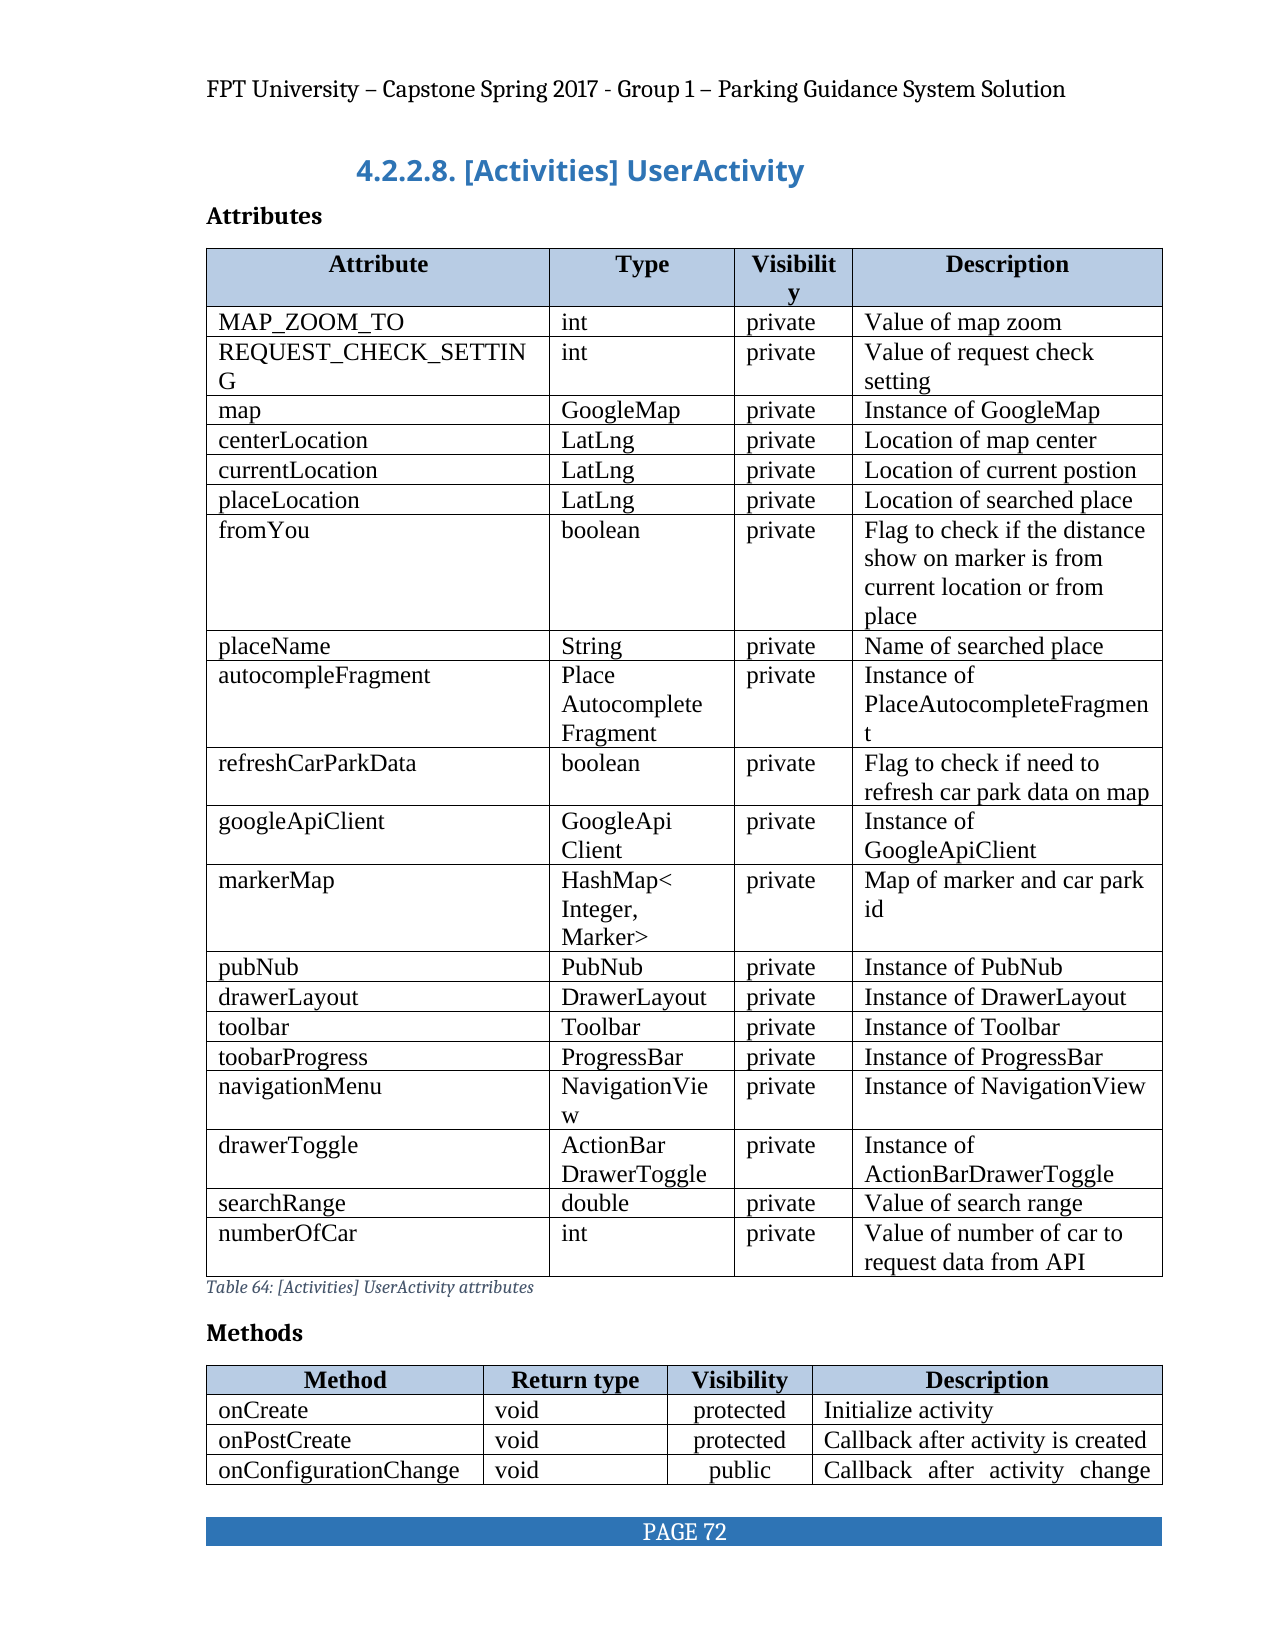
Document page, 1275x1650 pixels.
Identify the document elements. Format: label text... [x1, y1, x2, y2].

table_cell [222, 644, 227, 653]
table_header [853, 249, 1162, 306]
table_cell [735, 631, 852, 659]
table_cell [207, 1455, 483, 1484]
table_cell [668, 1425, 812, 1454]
text Table 64: [Activities] UserActivity attributes [206, 1277, 1162, 1298]
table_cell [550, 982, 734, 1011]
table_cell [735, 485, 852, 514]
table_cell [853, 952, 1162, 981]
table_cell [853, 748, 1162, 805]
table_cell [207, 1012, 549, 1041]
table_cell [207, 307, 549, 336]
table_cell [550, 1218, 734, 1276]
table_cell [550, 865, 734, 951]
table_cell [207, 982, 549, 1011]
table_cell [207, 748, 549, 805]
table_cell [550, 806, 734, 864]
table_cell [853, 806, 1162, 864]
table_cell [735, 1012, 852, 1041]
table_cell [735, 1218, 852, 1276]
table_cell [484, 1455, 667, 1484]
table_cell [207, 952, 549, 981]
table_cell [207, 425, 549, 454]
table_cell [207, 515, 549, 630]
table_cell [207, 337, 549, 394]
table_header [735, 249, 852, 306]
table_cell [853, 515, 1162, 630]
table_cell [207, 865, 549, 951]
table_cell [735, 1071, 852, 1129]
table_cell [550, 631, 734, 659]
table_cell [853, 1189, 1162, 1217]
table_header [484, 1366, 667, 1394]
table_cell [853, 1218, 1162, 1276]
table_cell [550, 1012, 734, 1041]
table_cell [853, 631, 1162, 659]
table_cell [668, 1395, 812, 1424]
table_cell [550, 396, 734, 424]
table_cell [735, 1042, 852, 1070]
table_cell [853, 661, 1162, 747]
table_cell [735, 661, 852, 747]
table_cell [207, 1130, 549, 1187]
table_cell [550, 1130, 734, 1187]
subtitle [Activities] UserActivity [206, 150, 1162, 190]
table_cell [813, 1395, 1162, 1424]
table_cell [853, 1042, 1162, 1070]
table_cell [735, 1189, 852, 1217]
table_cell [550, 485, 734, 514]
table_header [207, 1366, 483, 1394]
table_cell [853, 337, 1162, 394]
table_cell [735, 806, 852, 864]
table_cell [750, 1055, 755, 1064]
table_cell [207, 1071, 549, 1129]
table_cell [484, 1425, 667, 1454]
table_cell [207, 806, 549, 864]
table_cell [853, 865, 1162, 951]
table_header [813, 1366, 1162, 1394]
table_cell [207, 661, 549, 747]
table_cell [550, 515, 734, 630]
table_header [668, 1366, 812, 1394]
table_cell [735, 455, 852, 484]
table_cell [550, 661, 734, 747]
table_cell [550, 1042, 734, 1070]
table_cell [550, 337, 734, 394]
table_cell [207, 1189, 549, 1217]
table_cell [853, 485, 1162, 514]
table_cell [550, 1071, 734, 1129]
text Methods [206, 1319, 1162, 1348]
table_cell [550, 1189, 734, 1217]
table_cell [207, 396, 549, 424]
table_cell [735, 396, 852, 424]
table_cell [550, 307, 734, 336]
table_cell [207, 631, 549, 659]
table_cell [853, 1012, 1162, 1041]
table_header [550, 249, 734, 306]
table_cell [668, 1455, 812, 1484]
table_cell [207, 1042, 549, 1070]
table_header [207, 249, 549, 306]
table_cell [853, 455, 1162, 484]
text Attributes [206, 202, 1162, 231]
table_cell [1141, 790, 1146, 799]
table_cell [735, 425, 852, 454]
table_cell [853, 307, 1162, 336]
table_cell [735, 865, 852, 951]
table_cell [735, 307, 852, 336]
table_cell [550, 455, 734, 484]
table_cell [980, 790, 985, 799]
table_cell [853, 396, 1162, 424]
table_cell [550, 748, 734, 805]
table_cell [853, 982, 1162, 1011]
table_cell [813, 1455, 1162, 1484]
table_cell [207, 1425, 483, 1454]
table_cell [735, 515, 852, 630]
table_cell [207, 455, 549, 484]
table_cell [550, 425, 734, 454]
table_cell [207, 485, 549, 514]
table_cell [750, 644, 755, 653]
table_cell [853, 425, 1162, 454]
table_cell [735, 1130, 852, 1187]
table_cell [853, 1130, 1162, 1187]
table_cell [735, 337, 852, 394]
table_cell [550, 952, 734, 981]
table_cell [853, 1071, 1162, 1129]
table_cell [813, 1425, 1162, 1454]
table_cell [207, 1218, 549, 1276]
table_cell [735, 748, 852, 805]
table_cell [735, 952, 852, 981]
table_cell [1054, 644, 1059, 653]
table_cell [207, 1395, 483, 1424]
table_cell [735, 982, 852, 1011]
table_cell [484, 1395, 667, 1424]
